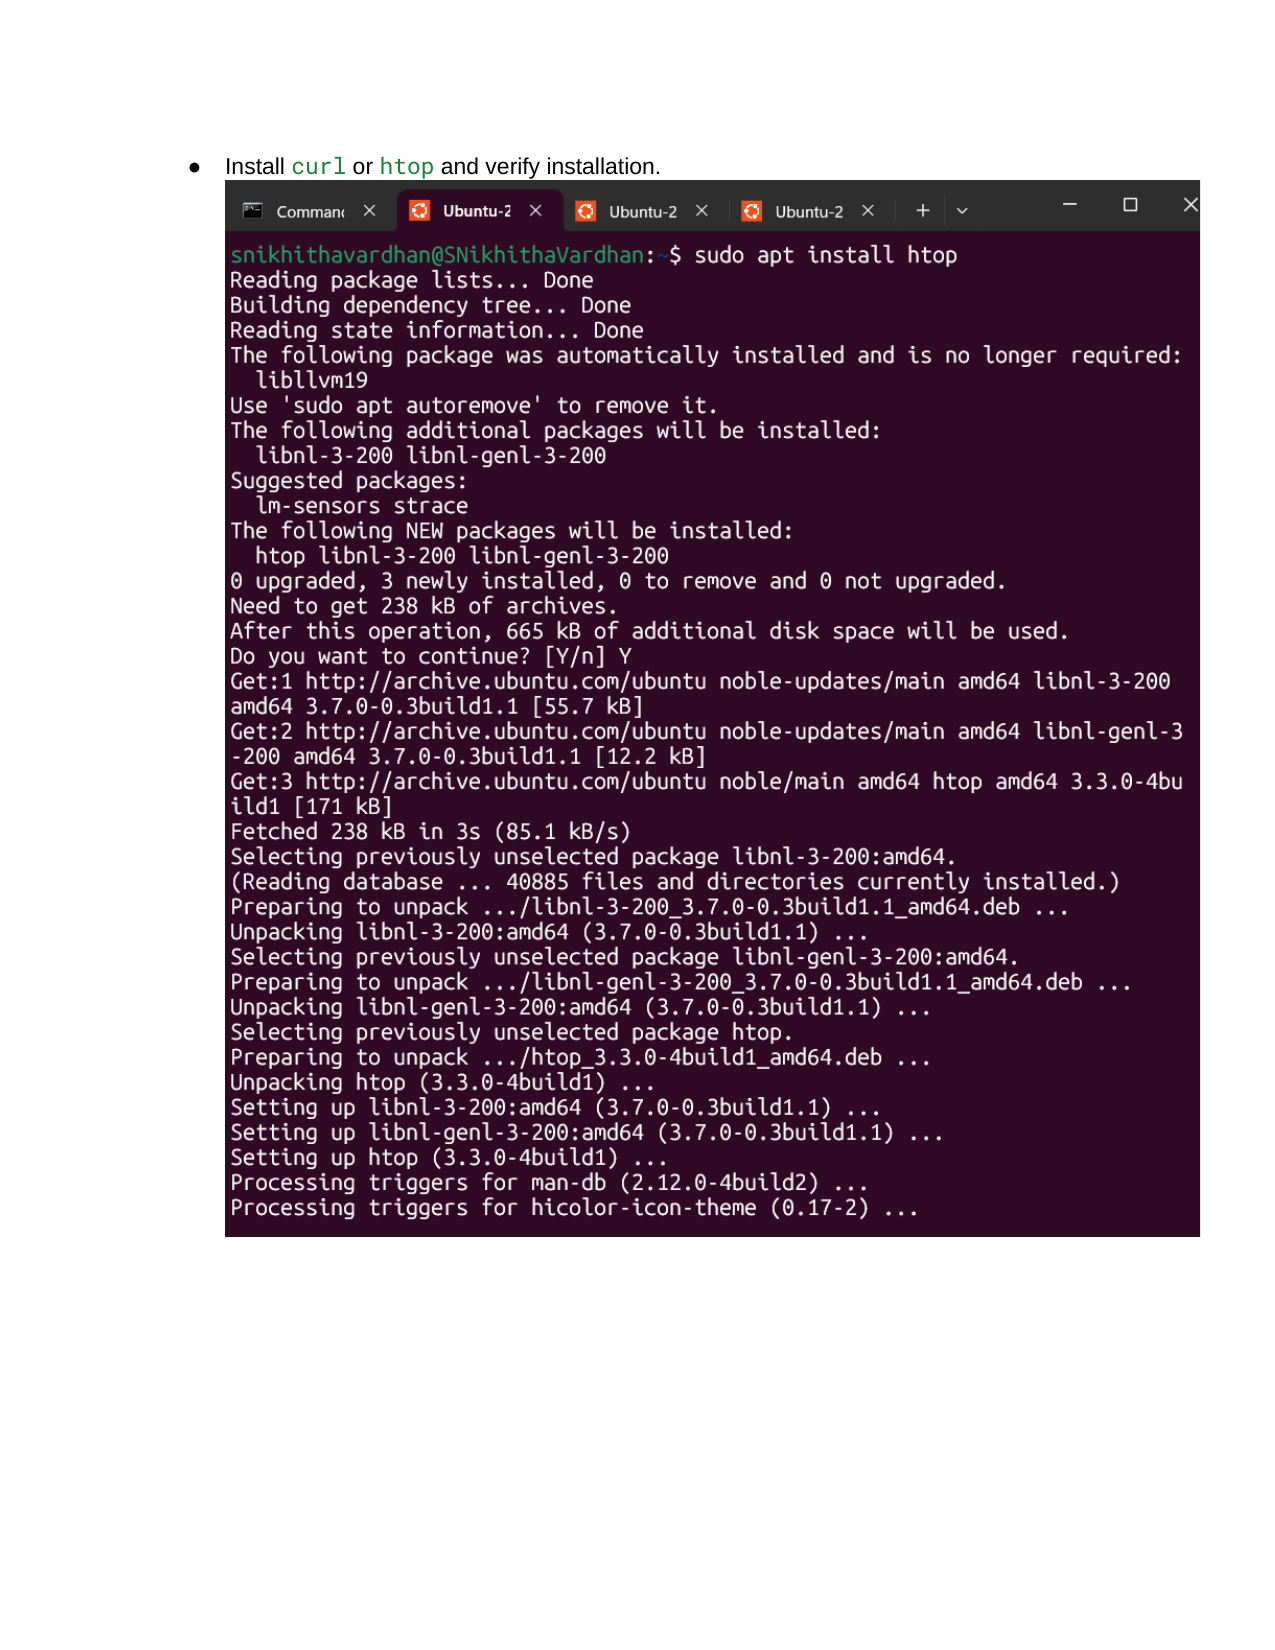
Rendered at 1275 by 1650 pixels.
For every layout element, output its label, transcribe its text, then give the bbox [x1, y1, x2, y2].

picture [225, 180, 1200, 1237]
